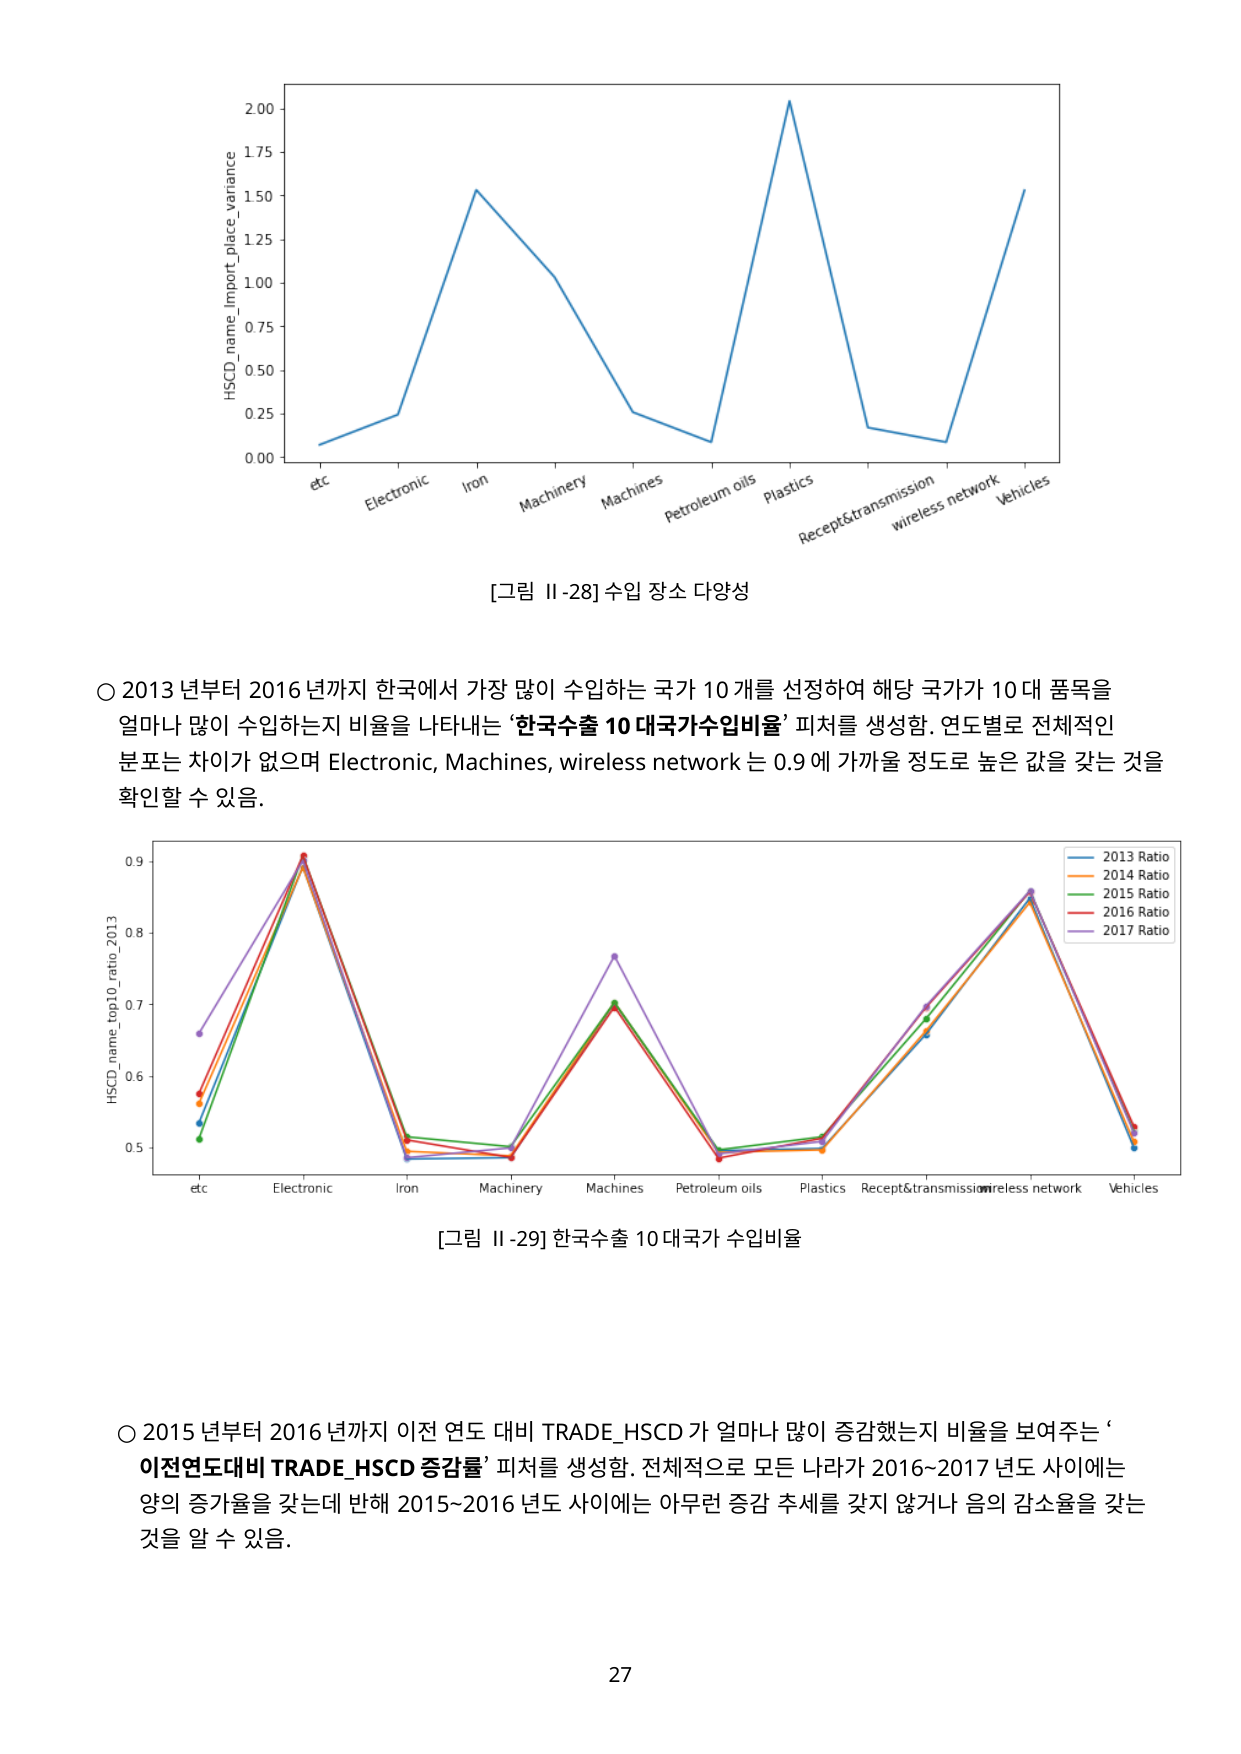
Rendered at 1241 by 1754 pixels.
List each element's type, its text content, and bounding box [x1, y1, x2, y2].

text ○ 2015년부터 2016년까지 이전 연도 대비 TRADE_HSCD가 얼마나 많이 증감했는지 비율을 보여주는 ‘이전연도대비TRADE_HSCD증감률’ 피처를 생성함. 전체적으로 모든 나라가 2016~2017년도 사이에는 양의 증가율을 갖는데 반해 2015~2016년도 사이에는 아무런 증감 추세를 갖지 않거나 음의 감소율을 갖는 것을 알 수 있음. [117, 1413, 1165, 1555]
picture [97, 832, 1189, 1204]
picture [213, 75, 1069, 557]
text [그림 Ⅱ-29] 한국수출 10대국가 수입비율 [75, 1222, 1165, 1253]
text [그림 Ⅱ-28] 수입 장소 다양성 [75, 575, 1165, 605]
text ○ 2013년부터 2016년까지 한국에서 가장 많이 수입하는 국가 10개를 선정하여 해당 국가가 10대 품목을 얼마나 많이 수입하는지 비율을 나타내는 ‘한국수출10대국가수입비율’ 피처를 생성함. 연도별로 전체적인 분포는 차이가 없으며 Electronic, Machines, wireless network는 0.9에 가까울 정도로 높은 값을 갖는 것을 확인할 수 있음. [96, 672, 1165, 813]
